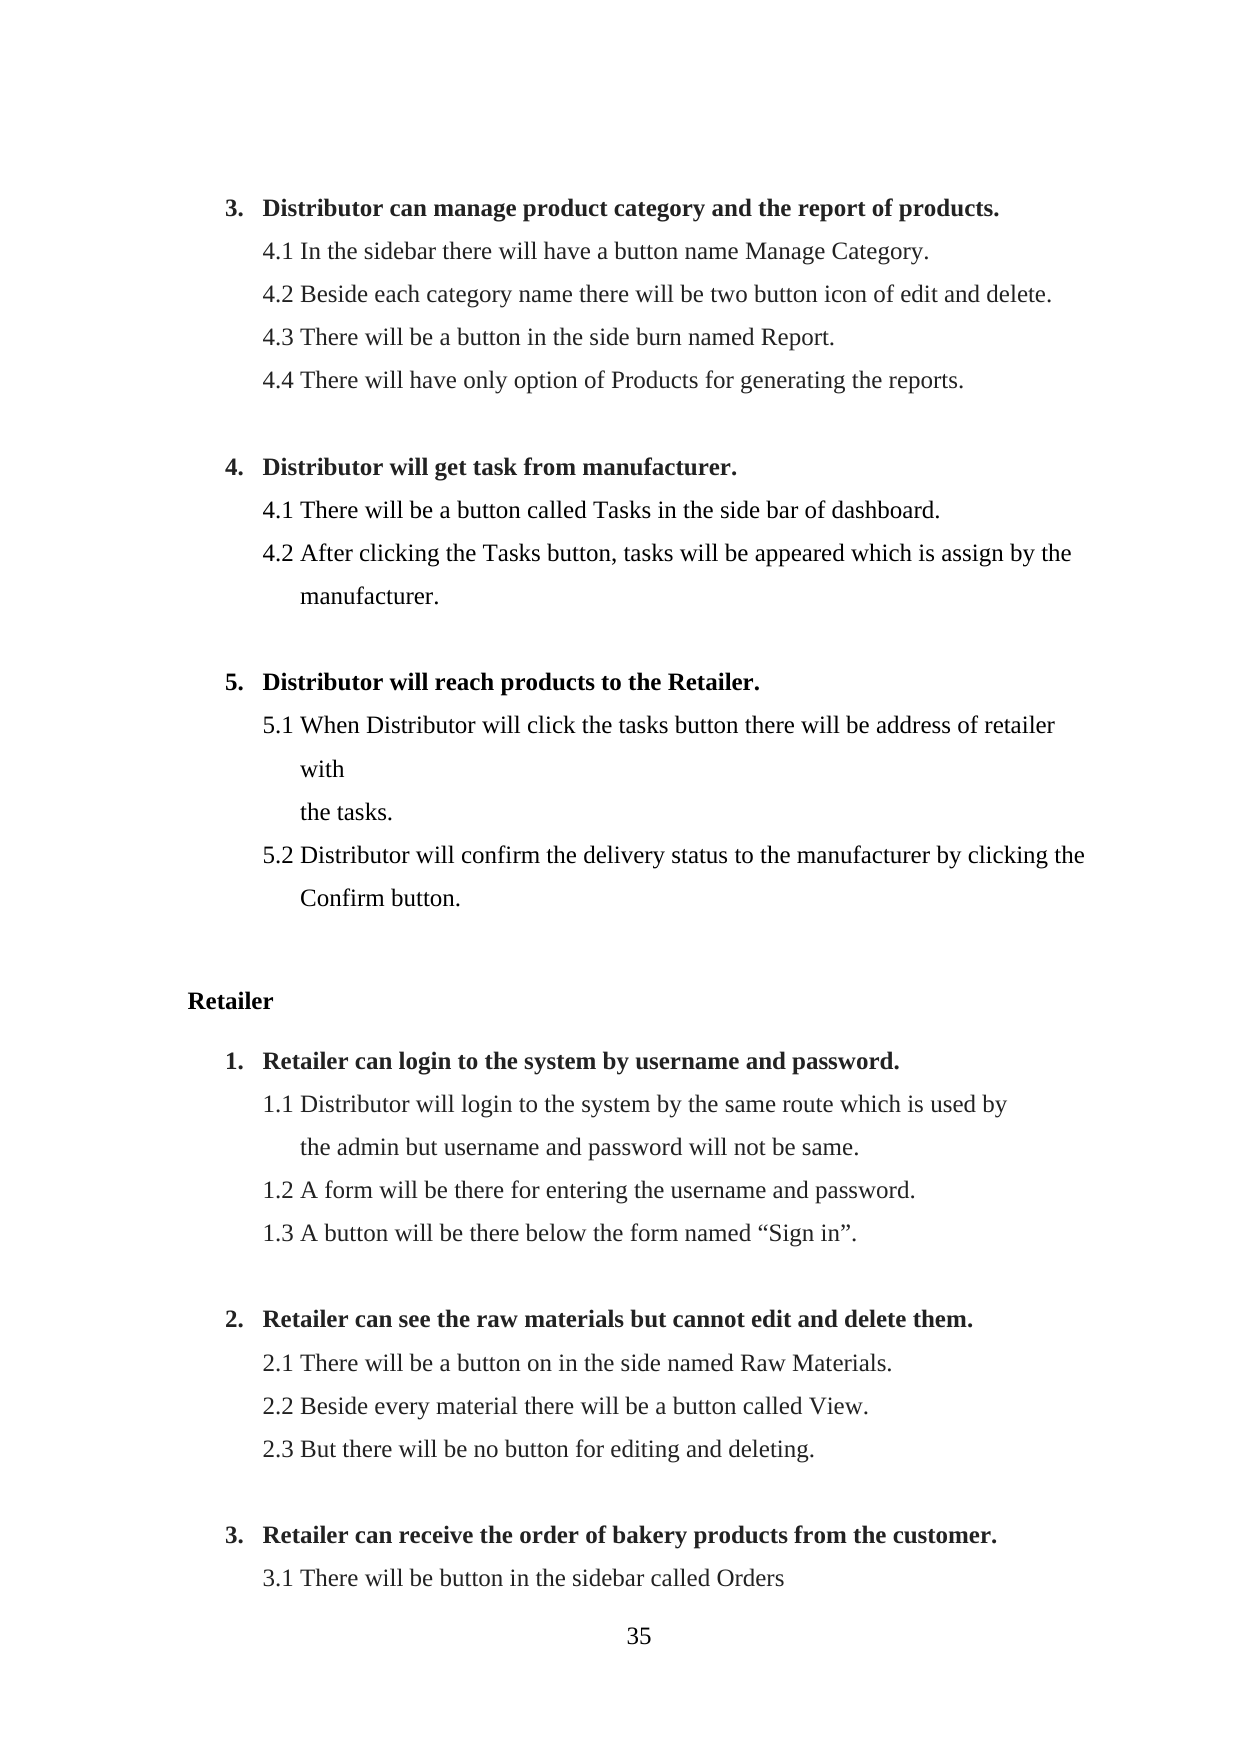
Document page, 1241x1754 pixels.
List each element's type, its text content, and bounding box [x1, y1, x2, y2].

text 1.3 A button will be there below the form named “Sign in”. [262, 1218, 1090, 1247]
list There will have only option of Products for generating the reports. [262, 366, 1090, 394]
list A form will be there for entering the username and password. [262, 1175, 1090, 1204]
list Retailer can see the raw materials but cannot edit and delete them. [225, 1304, 1090, 1333]
list 2.2 Beside every material there will be a button called View. [262, 1391, 1090, 1419]
list Distributor will reach products to the Retailer. [225, 667, 1090, 696]
list Retailer can receive the order of bakery products from the customer. [225, 1520, 1090, 1549]
list 2.1 There will be a button on in the side named Raw Materials. [262, 1348, 1090, 1376]
list There will be a button in the side burn named Report. [262, 322, 1090, 351]
list 4.2 Beside each category name there will be two button icon of edit and delete. [262, 279, 1090, 308]
list Distributor will confirm the delivery status to the manufacturer by clicking the [262, 840, 1090, 869]
text Confirm button. [262, 883, 1090, 912]
list 3.1 There will be button in the sidebar called Orders [262, 1563, 1090, 1592]
list After clicking the Tasks button, tasks will be appeared which is assign by the manufacturer. [262, 538, 1090, 610]
list When Distributor will click the tasks button there will be address of retailer with [262, 711, 1090, 782]
list Distributor can manage product category and the report of products. [225, 193, 1090, 222]
text Retailer [187, 986, 1090, 1015]
list Distributor will get task from manufacturer. [225, 452, 1090, 481]
list 4.1 In the sidebar there will have a button name Manage Category. [262, 236, 1090, 265]
text 1.1 Distributor will login to the system by the same route which is used by [262, 1089, 1090, 1118]
text the admin but username and password will not be same. [187, 1132, 1090, 1161]
list Retailer can login to the system by username and password. [225, 1046, 1090, 1074]
list There will be a button called Tasks in the side bar of dashboard. [262, 495, 1090, 524]
list 2.3 But there will be no button for editing and deleting. [262, 1434, 1090, 1463]
list the tasks. [300, 797, 1090, 826]
